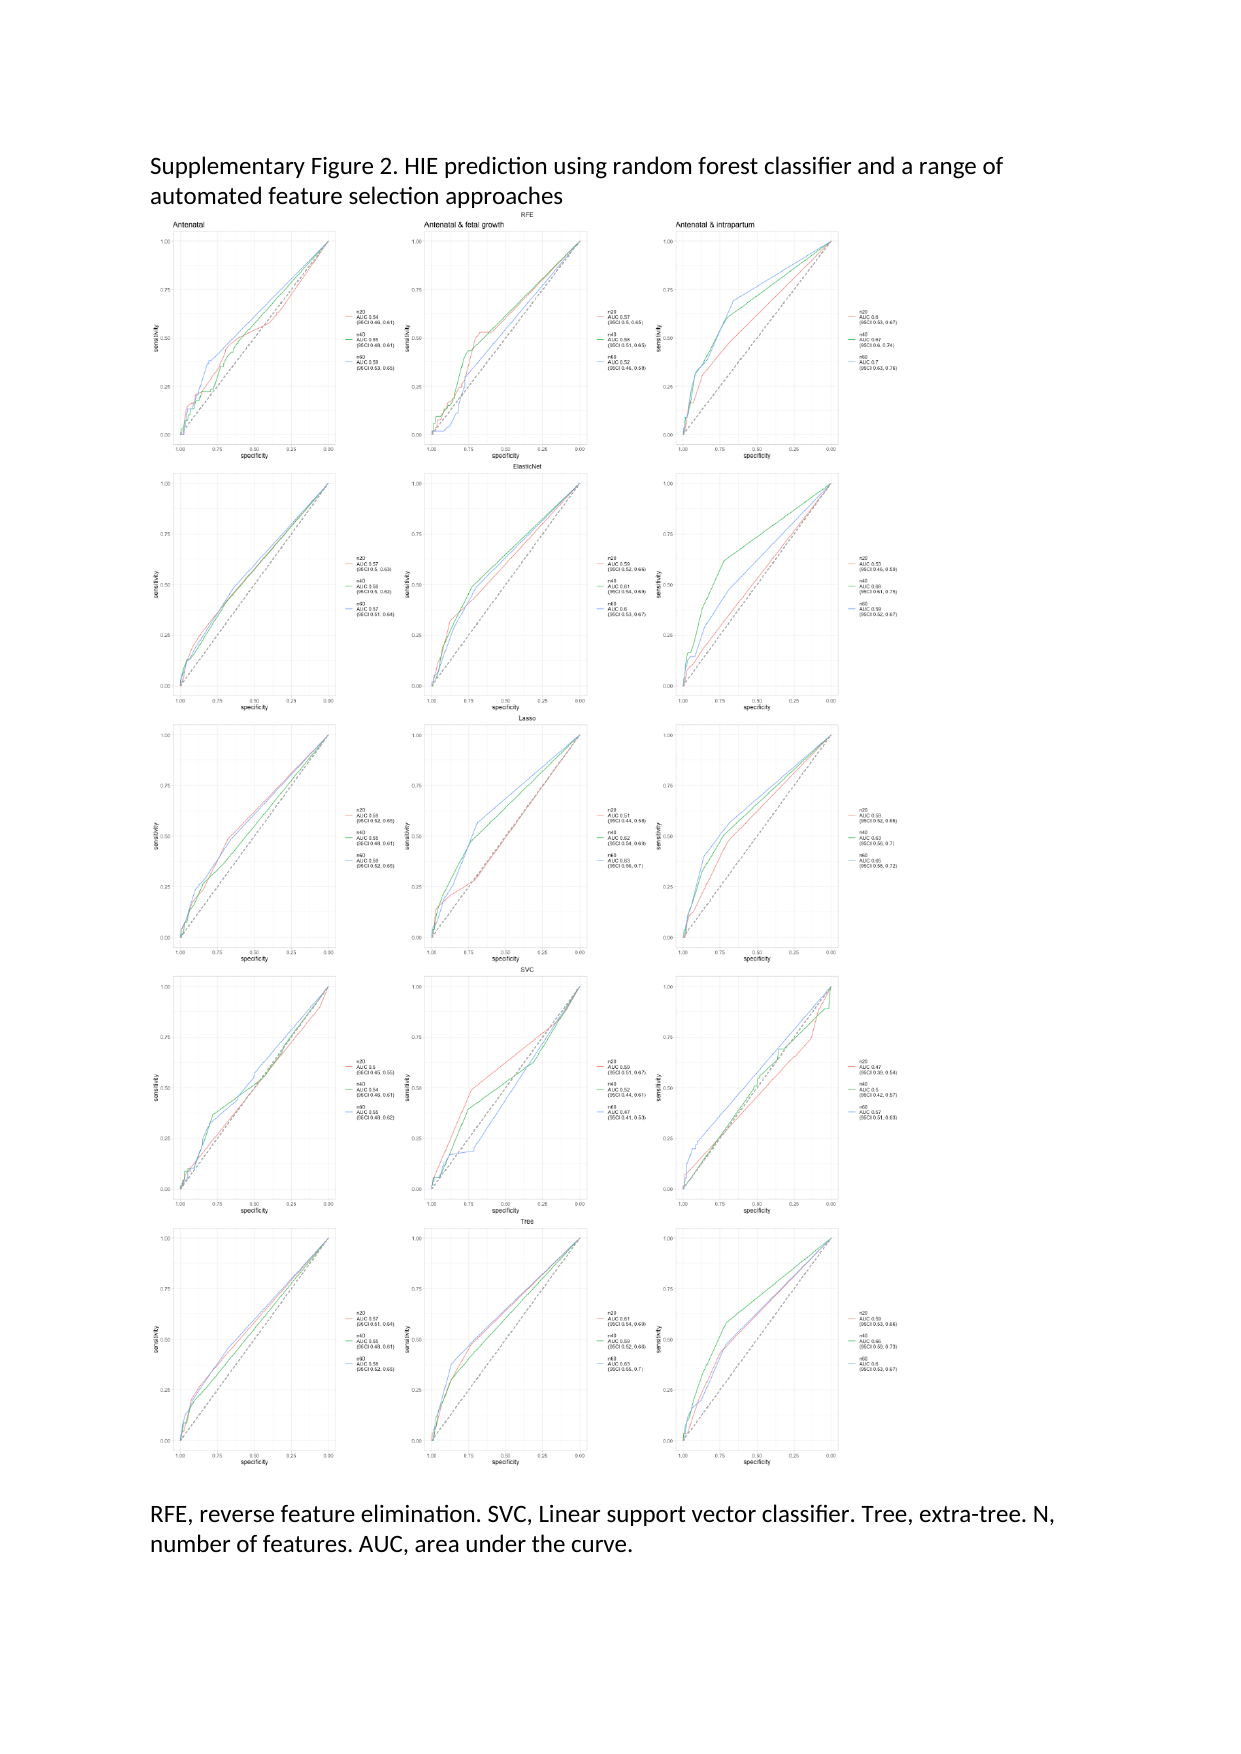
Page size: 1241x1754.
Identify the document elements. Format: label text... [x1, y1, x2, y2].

picture [150, 211, 904, 1468]
text RFE, reverse feature elimination. SVC, Linear support vector classifier. Tree, extra-tree. N, number of features. AUC, area under the curve. [150, 1498, 1090, 1559]
text Supplementary Figure 2. HIE prediction using random forest classifier and a range of automated feature selection approaches [150, 150, 1090, 211]
